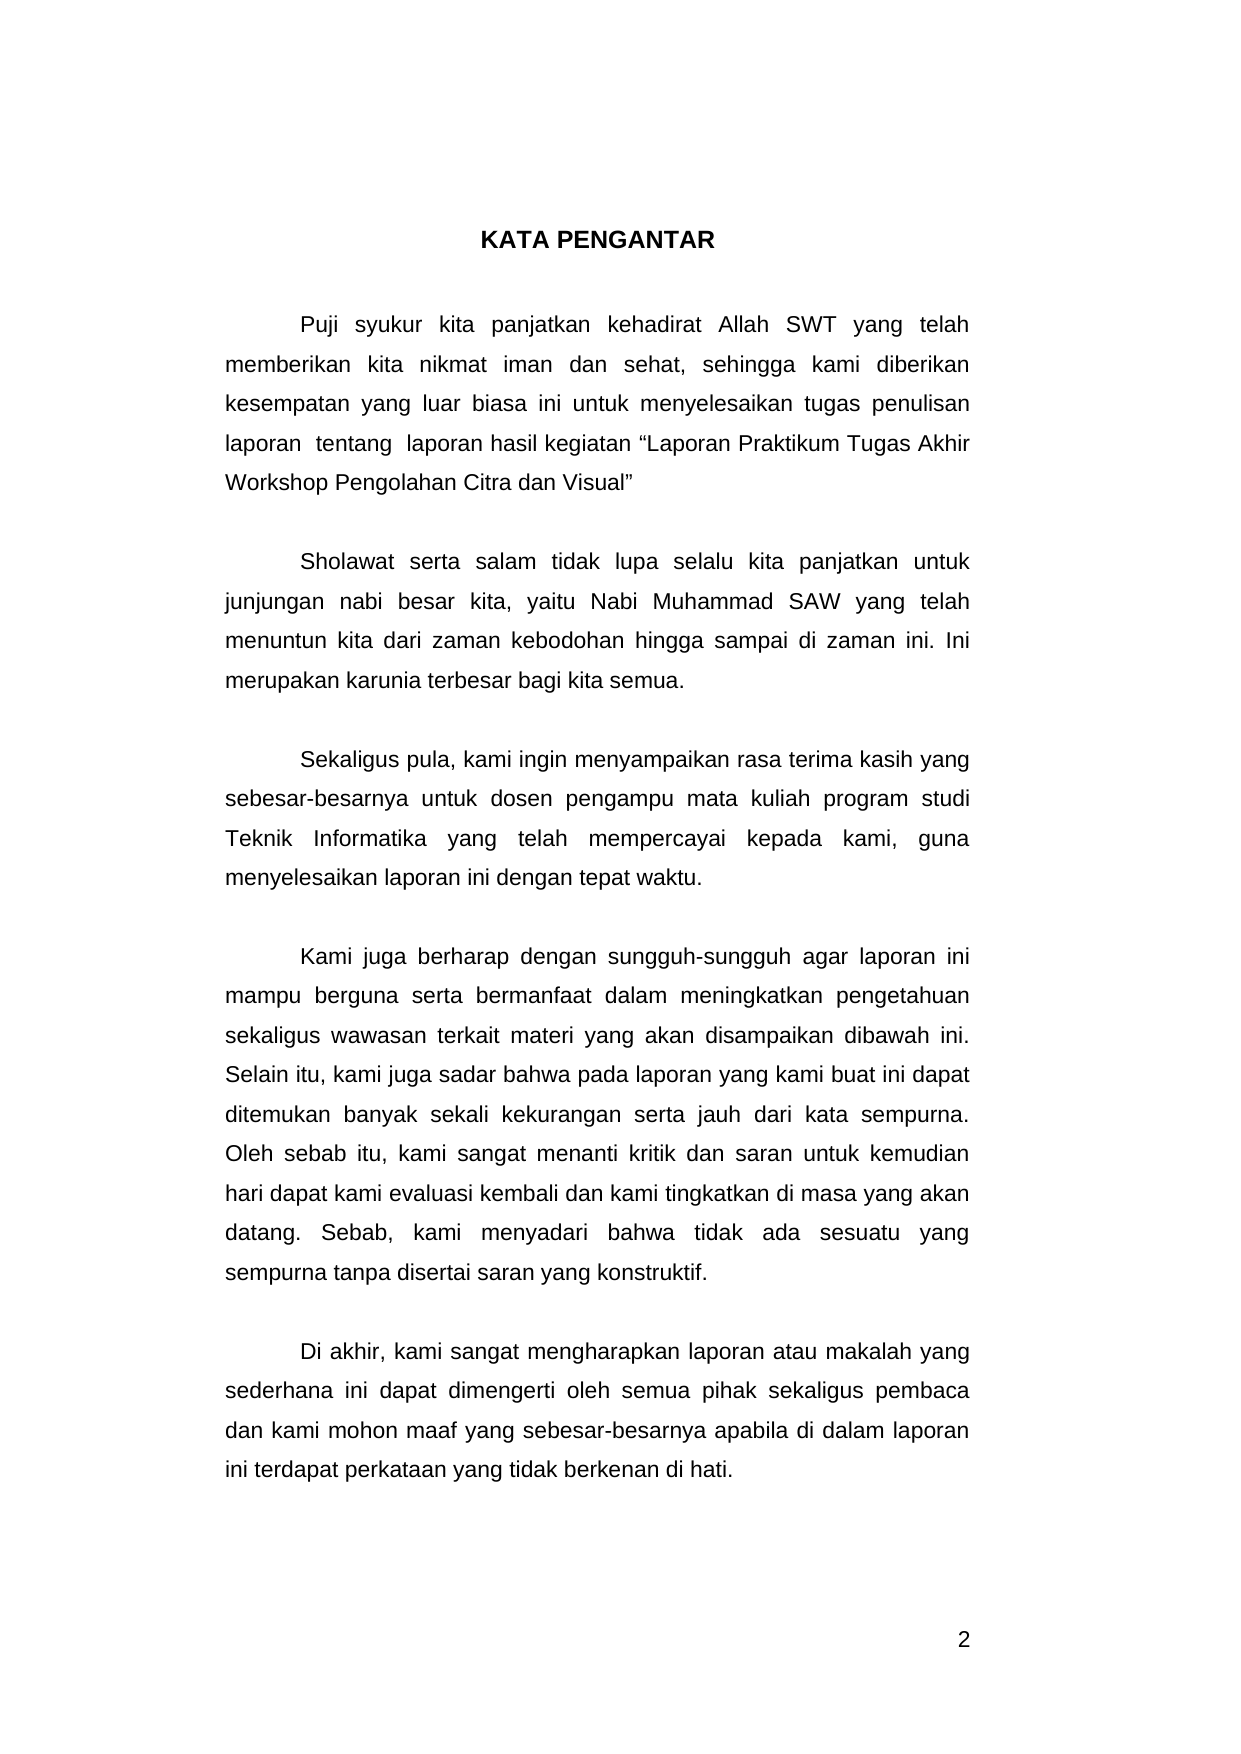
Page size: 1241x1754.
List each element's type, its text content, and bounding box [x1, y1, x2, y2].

text Sekaligus pula, kami ingin menyampaikan rasa terima kasih yang sebesar-besarnya untuk dosen pengampu mata kuliah program studi Teknik Informatika yang telah mempercayai kepada kami, guna menyelesaikan laporan ini dengan tepat waktu. [225, 746, 970, 890]
text Puji syukur kita panjatkan kehadirat Allah SWT yang telah memberikan kita nikmat iman dan sehat, sehingga kami diberikan kesempatan yang luar biasa ini untuk menyelesaikan tugas penulisan laporan tentang laporan hasil kegiatan “Laporan Praktikum Tugas Akhir Workshop Pengolahan Citra dan Visual” [225, 311, 970, 496]
text Kami juga berharap dengan sungguh-sungguh agar laporan ini mampu berguna serta bermanfaat dalam meningkatkan pengetahuan sekaligus wawasan terkait materi yang akan disampaikan dibawah ini. Selain itu, kami juga sadar bahwa pada laporan yang kami buat ini dapat ditemukan banyak sekali kekurangan serta jauh dari kata sempurna. Oleh sebab itu, kami sangat menanti kritik dan saran untuk kemudian hari dapat kami evaluasi kembali dan kami tingkatkan di masa yang akan datang. Sebab, kami menyadari bahwa tidak ada sesuatu yang sempurna tanpa disertai saran yang konstruktif. [225, 943, 970, 1285]
text KATA PENGANTAR [225, 225, 970, 254]
text Di akhir, kami sangat mengharapkan laporan atau makalah yang sederhana ini dapat dimengerti oleh semua pihak sekaligus pembaca dan kami mohon maaf yang sebesar-besarnya apabila di dalam laporan ini terdapat perkataan yang tidak berkenan di hati. [225, 1338, 970, 1482]
text Sholawat serta salam tidak lupa selalu kita panjatkan untuk junjungan nabi besar kita, yaitu Nabi Muhammad SAW yang telah menuntun kita dari zaman kebodohan hingga sampai di zaman ini. Ini merupakan karunia terbesar bagi kita semua. [225, 548, 970, 693]
